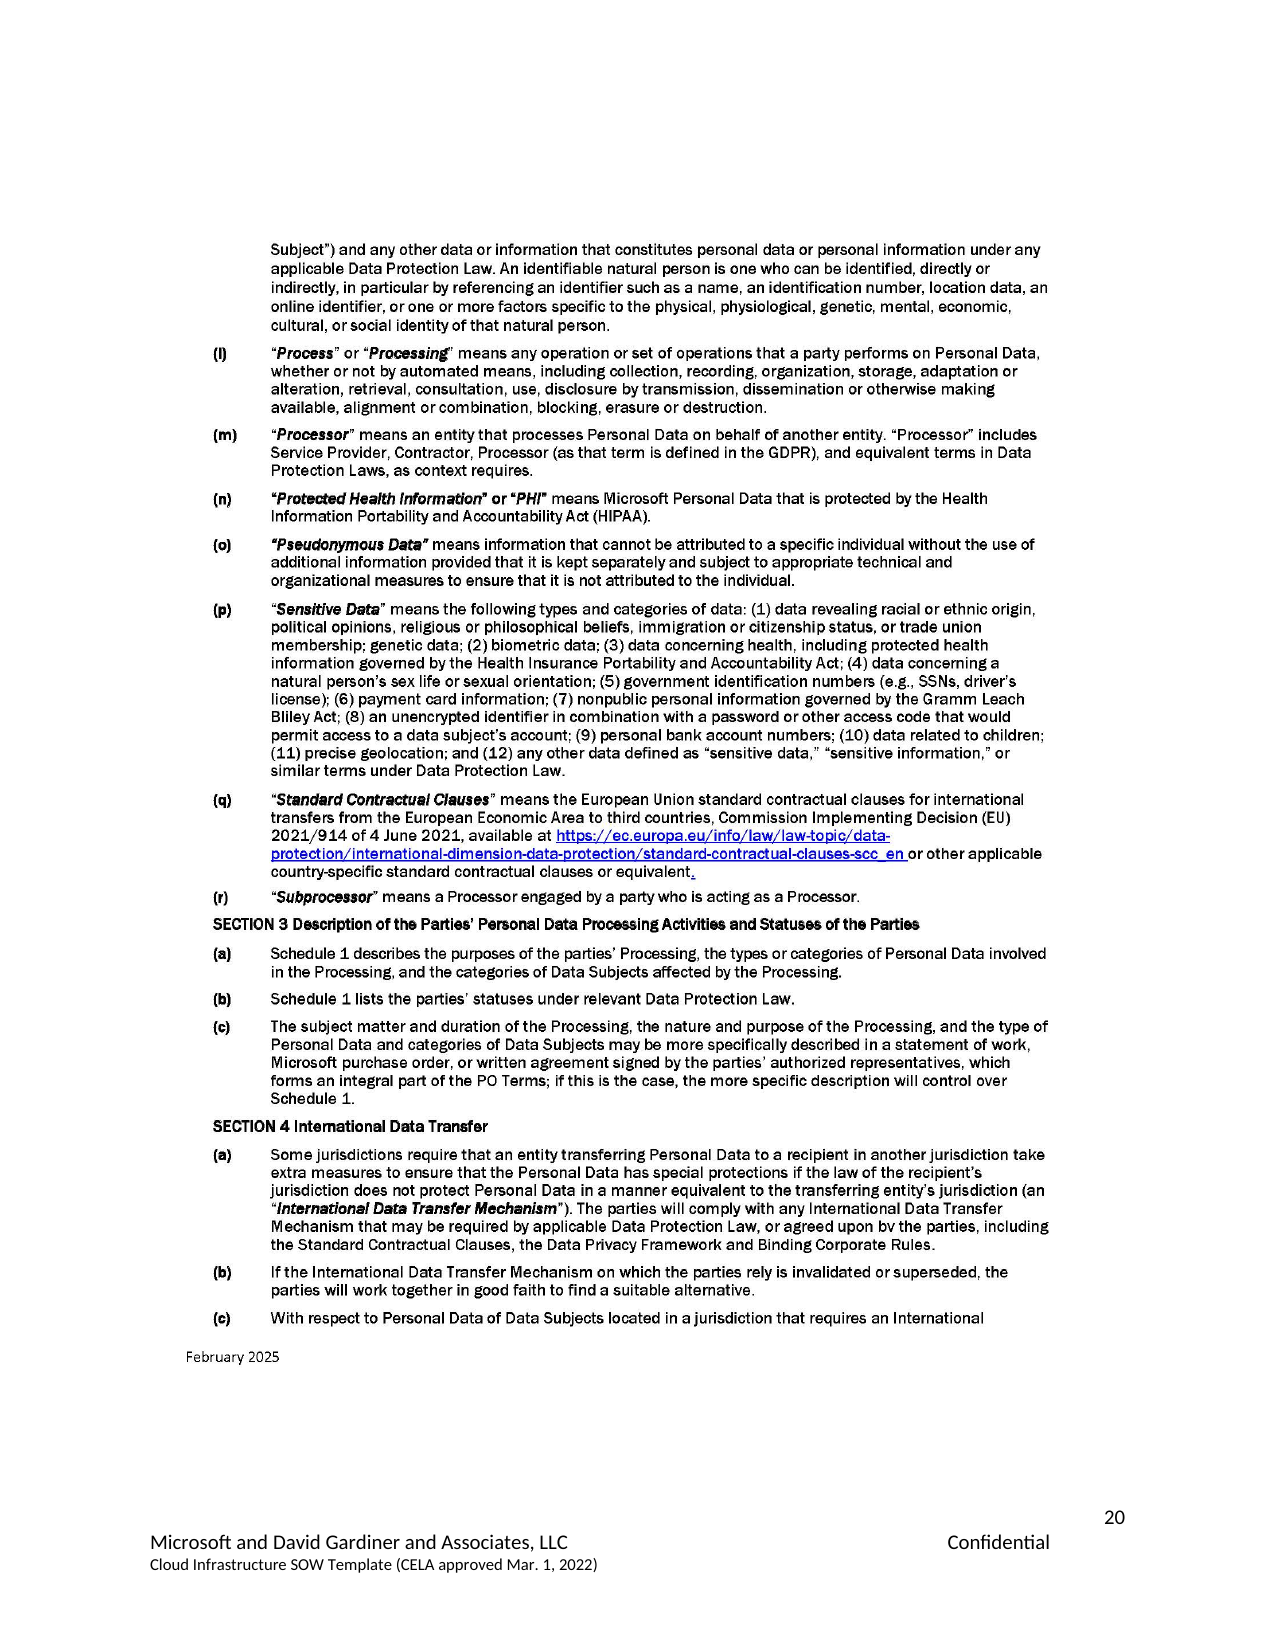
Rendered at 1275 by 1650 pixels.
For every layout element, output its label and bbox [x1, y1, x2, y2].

picture [150, 162, 1125, 1423]
